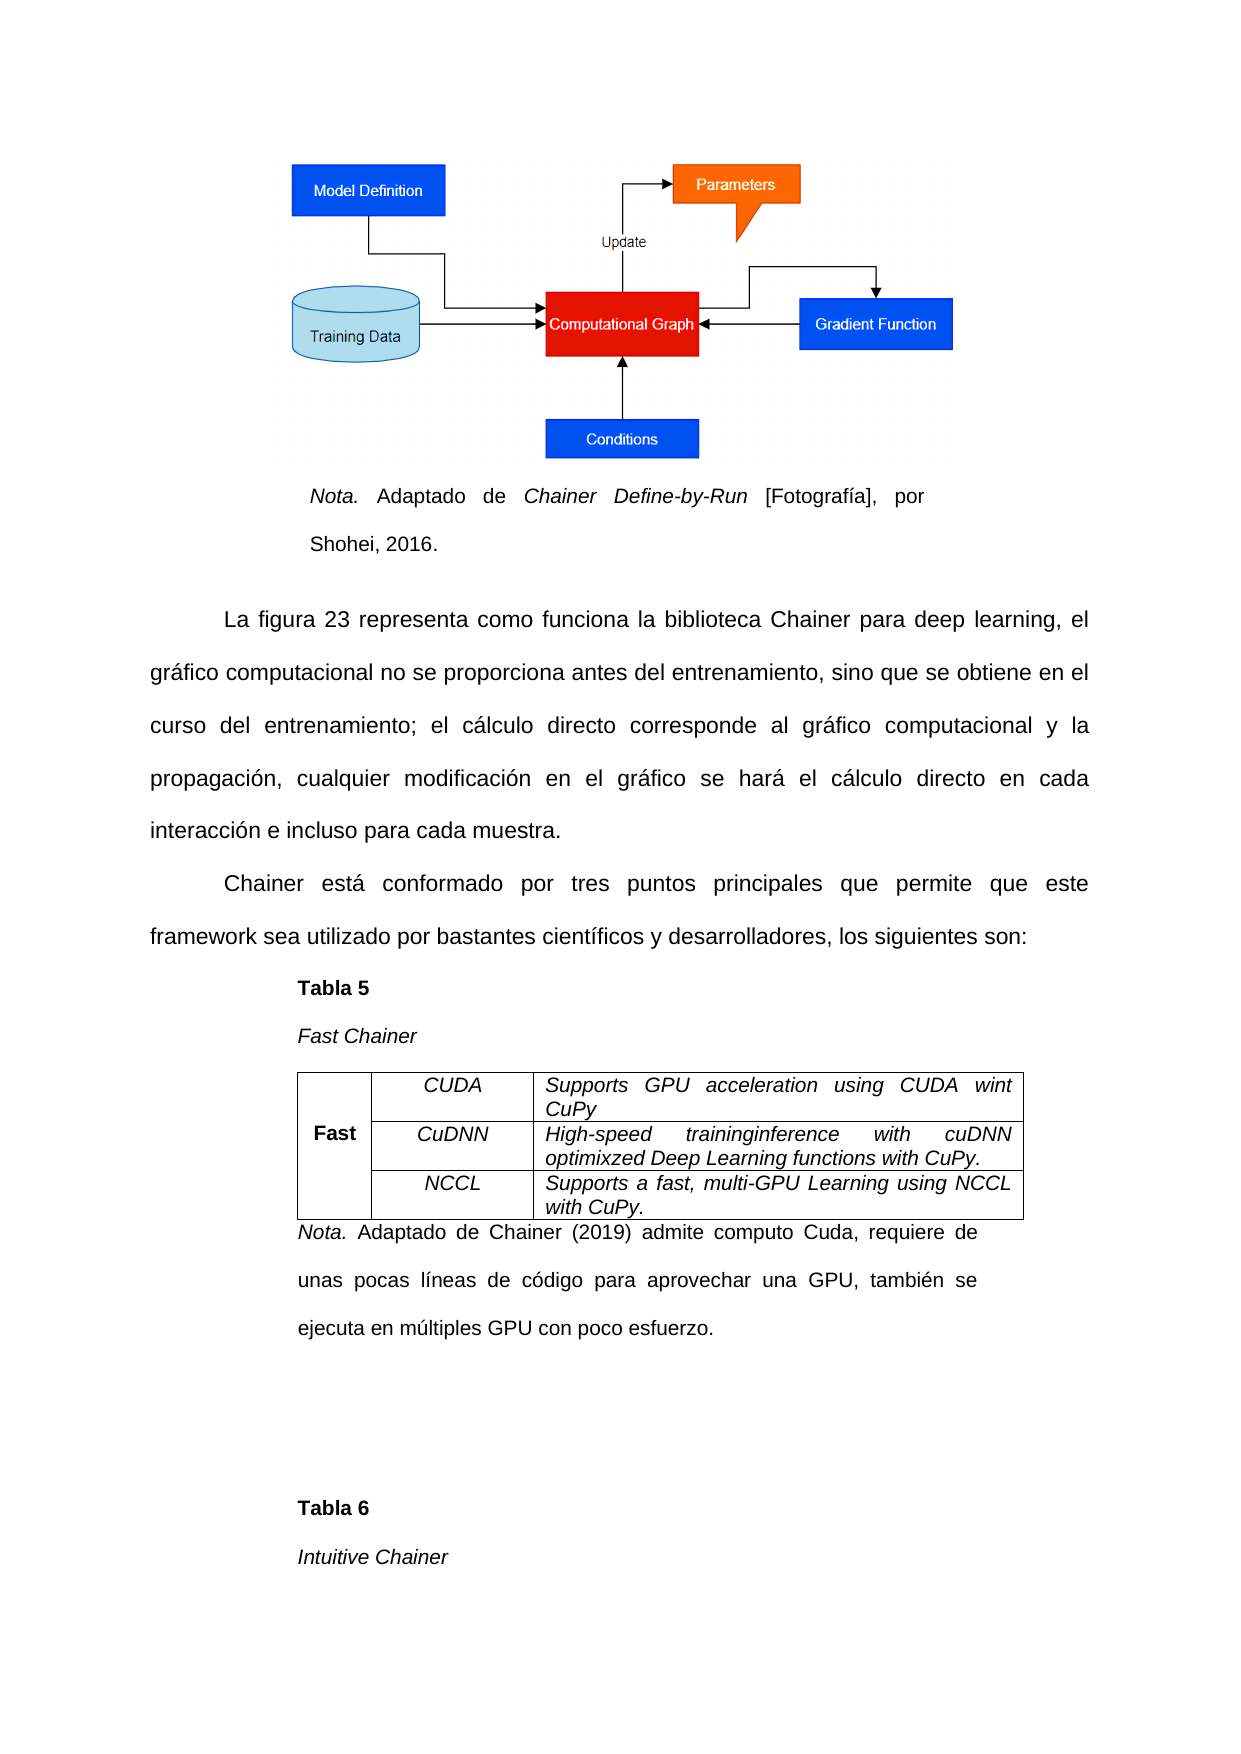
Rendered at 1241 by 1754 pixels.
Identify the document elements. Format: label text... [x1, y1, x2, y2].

table_cell NCCL [372, 1171, 533, 1219]
table_cell CuDNN [372, 1122, 533, 1170]
text Fast Chainer [239, 1024, 1090, 1048]
text Tabla 5 [239, 976, 1090, 1000]
text Nota. Adaptado de Chainer Define-by-Run [Fotografía], por Shohei, 2016. [309, 484, 925, 556]
text Intuitive Chainer [239, 1544, 1090, 1568]
table_header Fast [298, 1073, 371, 1219]
table_header CUDA [372, 1073, 533, 1121]
table_header Supports GPU acceleration using CUDA wint CuPy [534, 1073, 1023, 1121]
text Nota. Adaptado de Chainer (2019) admite computo Cuda, requiere de unas pocas líneas de código para aprovechar una GPU, también se ejecuta en múltiples GPU con poco esfuerzo. [298, 1220, 978, 1339]
picture [277, 150, 963, 473]
table_cell Supports a fast, multi-GPU Learning using NCCL with CuPy. [534, 1171, 1023, 1219]
table_cell High-speed traininginference with cuDNN optimixzed Deep Learning functions with CuPy. [534, 1122, 1023, 1170]
text Tabla 6 [239, 1496, 1090, 1520]
text La figura 23 representa como funciona la biblioteca Chainer para deep learning, el gráfico computacional no se proporciona antes del entrenamiento, sino que se obtiene en el curso del entrenamiento; el cálculo directo corresponde al gráfico computacional y la propagación, cualquier modificación en el gráfico se hará el cálculo directo en cada interacción e incluso para cada muestra. [150, 606, 1090, 844]
text Chainer está conformado por tres puntos principales que permite que este framework sea utilizado por bastantes científicos y desarrolladores, los siguientes son: [150, 870, 1090, 949]
